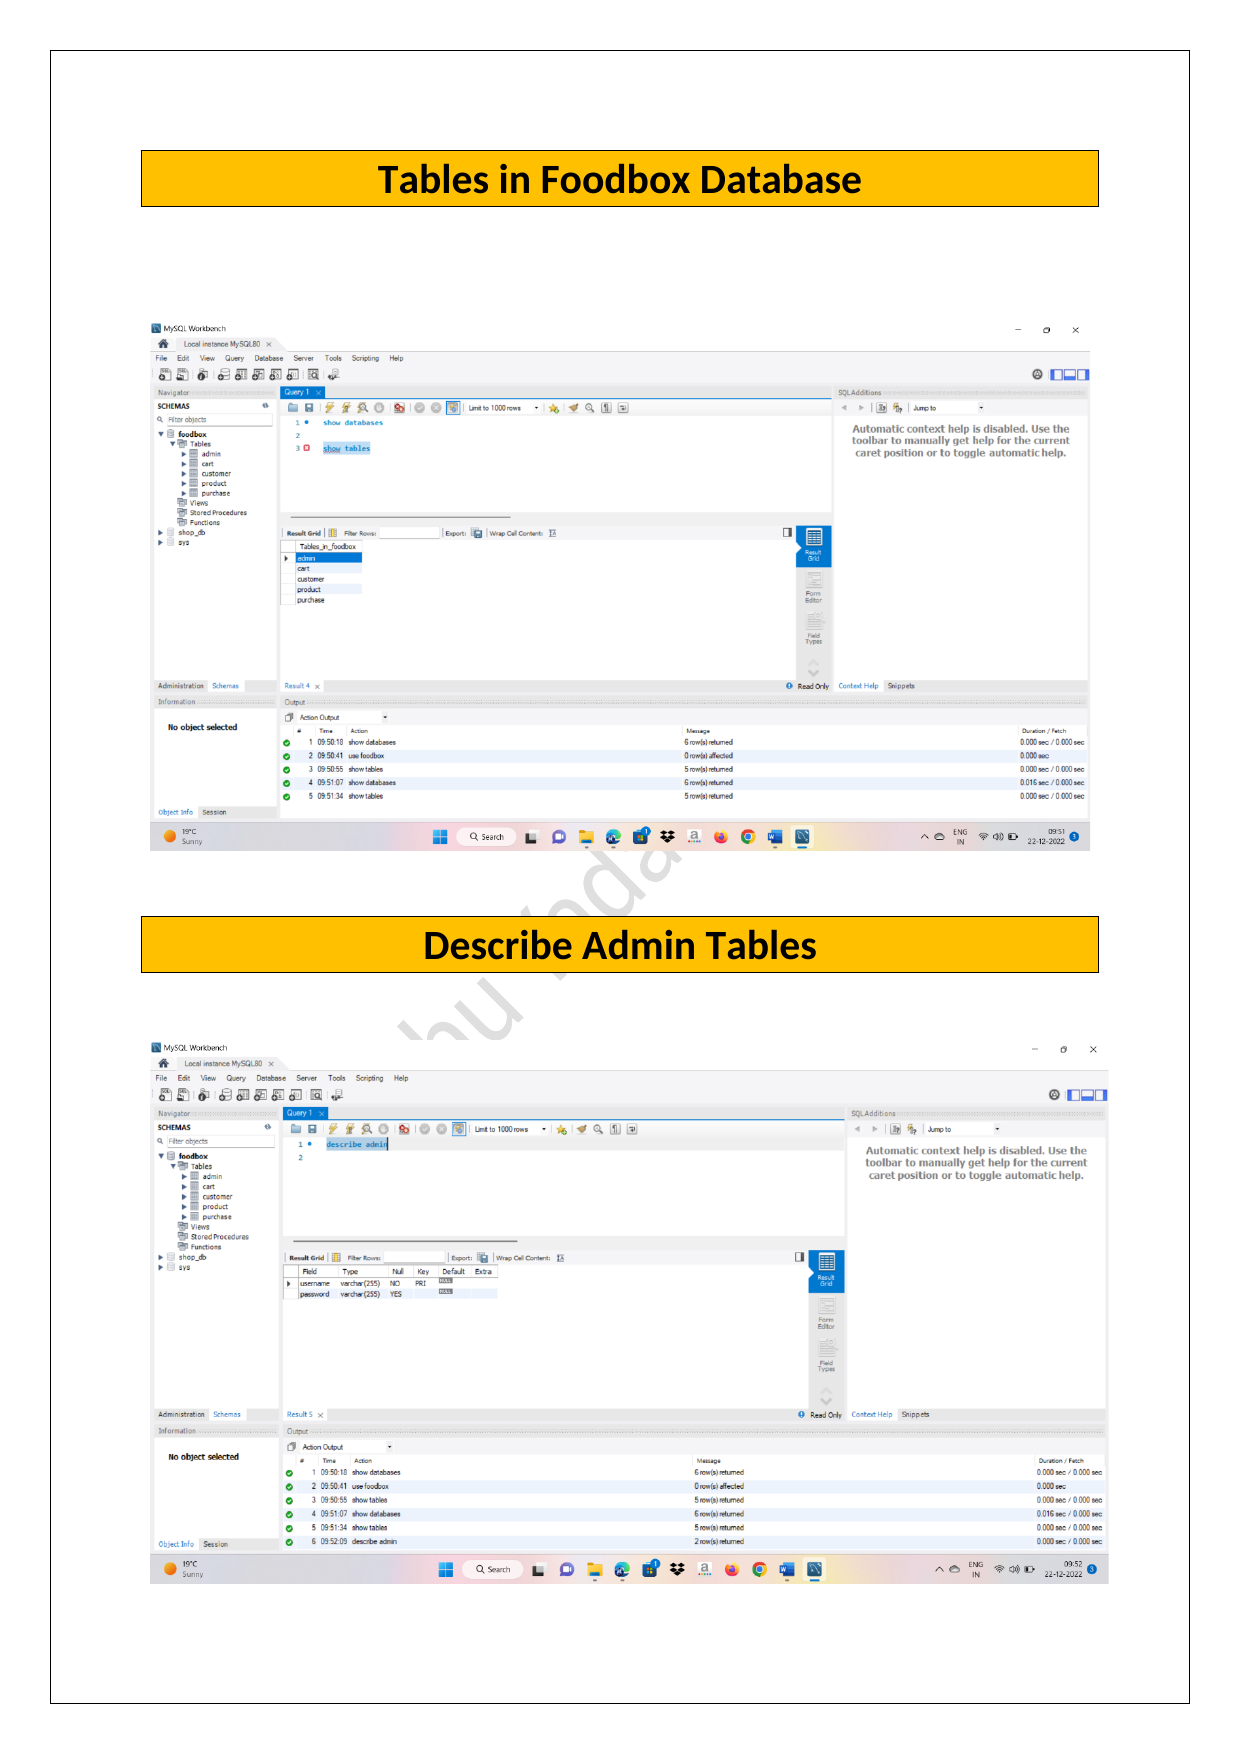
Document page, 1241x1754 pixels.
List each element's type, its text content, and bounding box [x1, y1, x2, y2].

text Describe Admin Tables [142, 917, 1098, 972]
picture [150, 1040, 1109, 1584]
picture [150, 321, 1091, 851]
text Tables in Foodbox Database [142, 151, 1098, 206]
